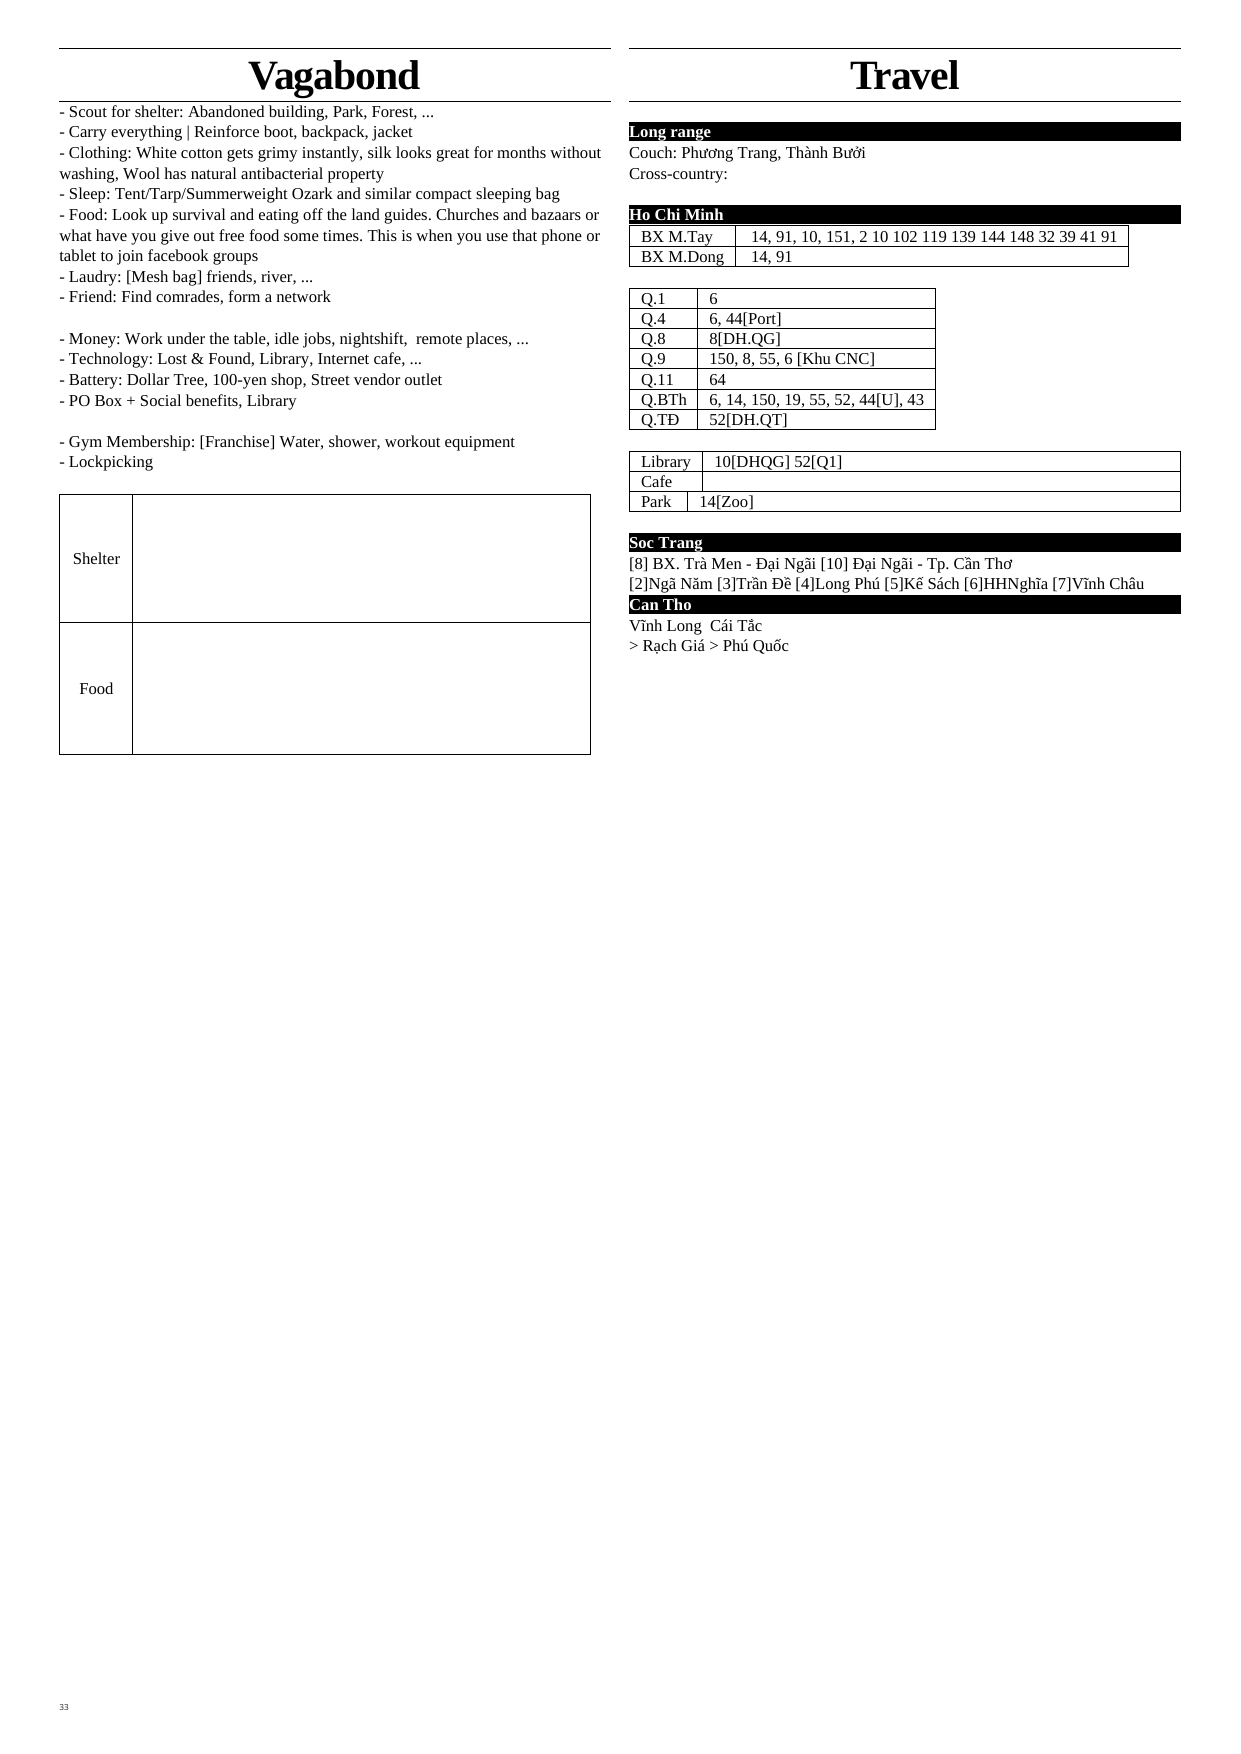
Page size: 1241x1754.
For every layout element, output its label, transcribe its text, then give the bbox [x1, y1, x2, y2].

text - Scout for shelter: Abandoned building, Park, Forest, ... [59, 102, 611, 121]
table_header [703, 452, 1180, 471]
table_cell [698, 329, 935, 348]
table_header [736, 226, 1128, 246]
text - Laudry: [Mesh bag] friends, river, ... [59, 267, 611, 286]
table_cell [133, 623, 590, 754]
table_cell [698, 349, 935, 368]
subtitle Can Tho [629, 595, 1181, 614]
text - PO Box + Social benefits, Library [59, 390, 611, 409]
subtitle Travel [629, 49, 1181, 101]
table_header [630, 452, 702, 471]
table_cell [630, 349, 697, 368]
subtitle Soc Trang [629, 533, 1181, 552]
text - Lockpicking [59, 452, 611, 471]
text - Clothing: White cotton gets grimy instantly, silk looks great for months without washing, Wool has natural antibacterial property [59, 143, 611, 183]
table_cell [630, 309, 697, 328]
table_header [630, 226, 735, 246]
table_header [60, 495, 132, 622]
text Cross-country: [629, 163, 1181, 183]
text - Money: Work under the table, idle jobs, nightshift, remote places, ... [59, 328, 611, 348]
text - Gym Membership: [Franchise] Water, shower, workout equipment [59, 432, 611, 451]
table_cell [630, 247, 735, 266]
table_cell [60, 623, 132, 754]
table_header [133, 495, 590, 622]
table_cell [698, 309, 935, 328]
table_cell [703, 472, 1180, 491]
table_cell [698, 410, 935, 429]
subtitle Ho Chi Minh [629, 205, 1181, 224]
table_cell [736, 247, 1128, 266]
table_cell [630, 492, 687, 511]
subtitle Long range [629, 122, 1181, 141]
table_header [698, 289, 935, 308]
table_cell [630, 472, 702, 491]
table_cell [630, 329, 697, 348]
text [2]Ngã Năm [3]Trần Đề [4]Long Phú [5]Kế Sách [6]HHNghĩa [7]Vĩnh Châu [629, 574, 1181, 593]
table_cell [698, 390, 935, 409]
text [8] BX. Trà Men - Đại Ngãi [10] Đại Ngãi - Tp. Cần Thơ [629, 553, 1181, 573]
text - Food: Look up survival and eating off the land guides. Churches and bazaars or what have you give out free food some times. This is when you use that phone or tablet to join facebook groups [59, 205, 611, 265]
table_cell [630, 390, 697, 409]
text Couch: Phương Trang, Thành Bưởi [629, 143, 1181, 162]
text - Carry everything | Reinforce boot, backpack, jacket [59, 122, 611, 141]
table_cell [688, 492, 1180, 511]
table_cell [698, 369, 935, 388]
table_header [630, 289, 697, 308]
subtitle Vagabond [59, 49, 611, 101]
text > Rạch Giá > Phú Quốc [629, 636, 1181, 655]
text - Technology: Lost & Found, Library, Internet cafe, ... [59, 349, 611, 368]
text - Sleep: Tent/Tarp/Summerweight Ozark and similar compact sleeping bag [59, 184, 611, 203]
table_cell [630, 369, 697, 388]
text Vĩnh Long Cái Tắc [629, 615, 1181, 634]
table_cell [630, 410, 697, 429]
text - Friend: Find comrades, form a network [59, 287, 611, 306]
text - Battery: Dollar Tree, 100-yen shop, Street vendor outlet [59, 370, 611, 389]
